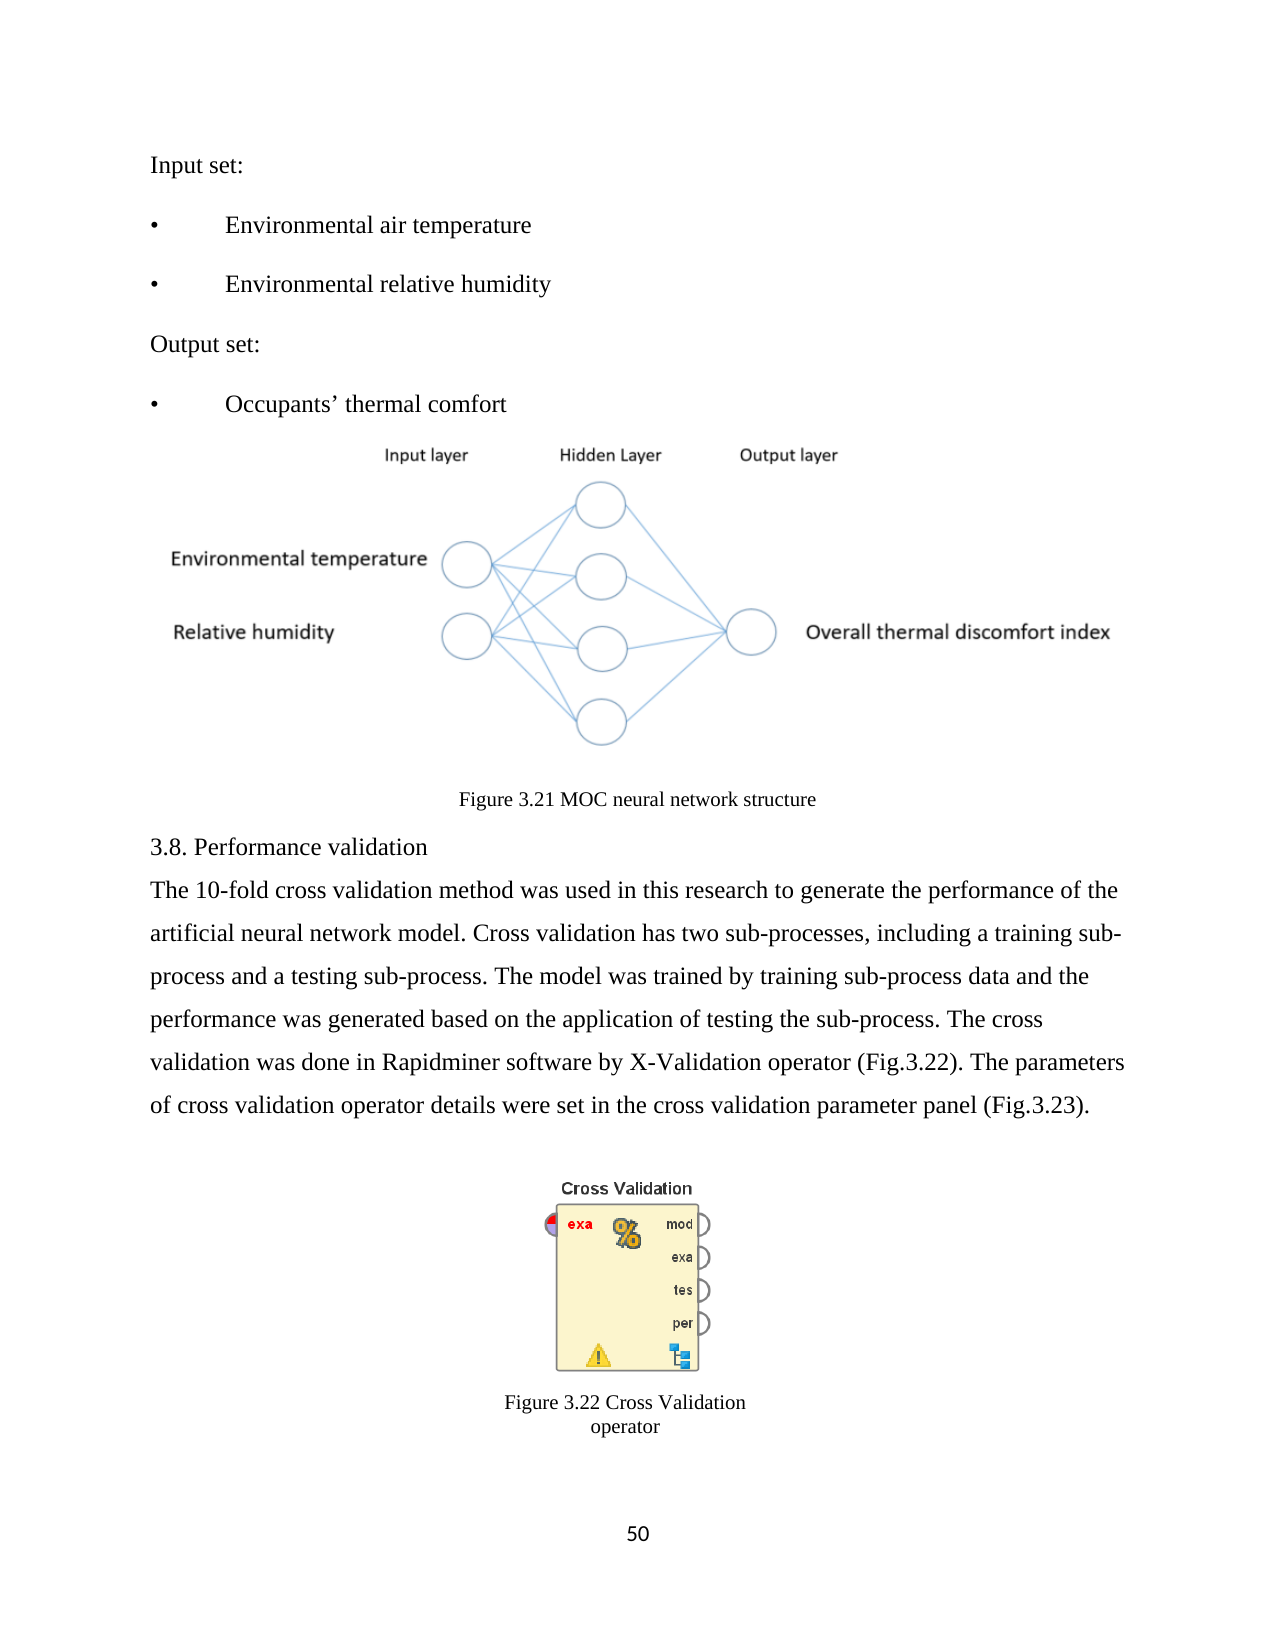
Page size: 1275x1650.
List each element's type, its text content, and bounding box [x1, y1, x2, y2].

text • Occupants’ thermal comfort [150, 389, 1125, 431]
picture [537, 1176, 713, 1380]
picture [150, 431, 1125, 757]
text The 10-fold cross validation method was used in this research to generate the performance of the artificial neural network model. Cross validation has two sub-processes, including a training sub-process and a testing sub-process. The model was trained by training sub-process data and the performance was generated based on the application of testing the sub-process. The cross validation was done in Rapidminer software by X-Validation operator (Fig.3.22). The parameters of cross validation operator details were set in the cross validation parameter panel (Fig.3.23). [150, 875, 1125, 1119]
text • Environmental air temperature [150, 210, 1125, 238]
text • Environmental relative humidity [150, 269, 1125, 298]
text Figure 3.21 MOC neural network structure [150, 787, 1125, 811]
text Output set: [150, 329, 1125, 358]
text Input set: [150, 150, 1125, 179]
subtitle 3.8. Performance validation [150, 832, 1125, 860]
